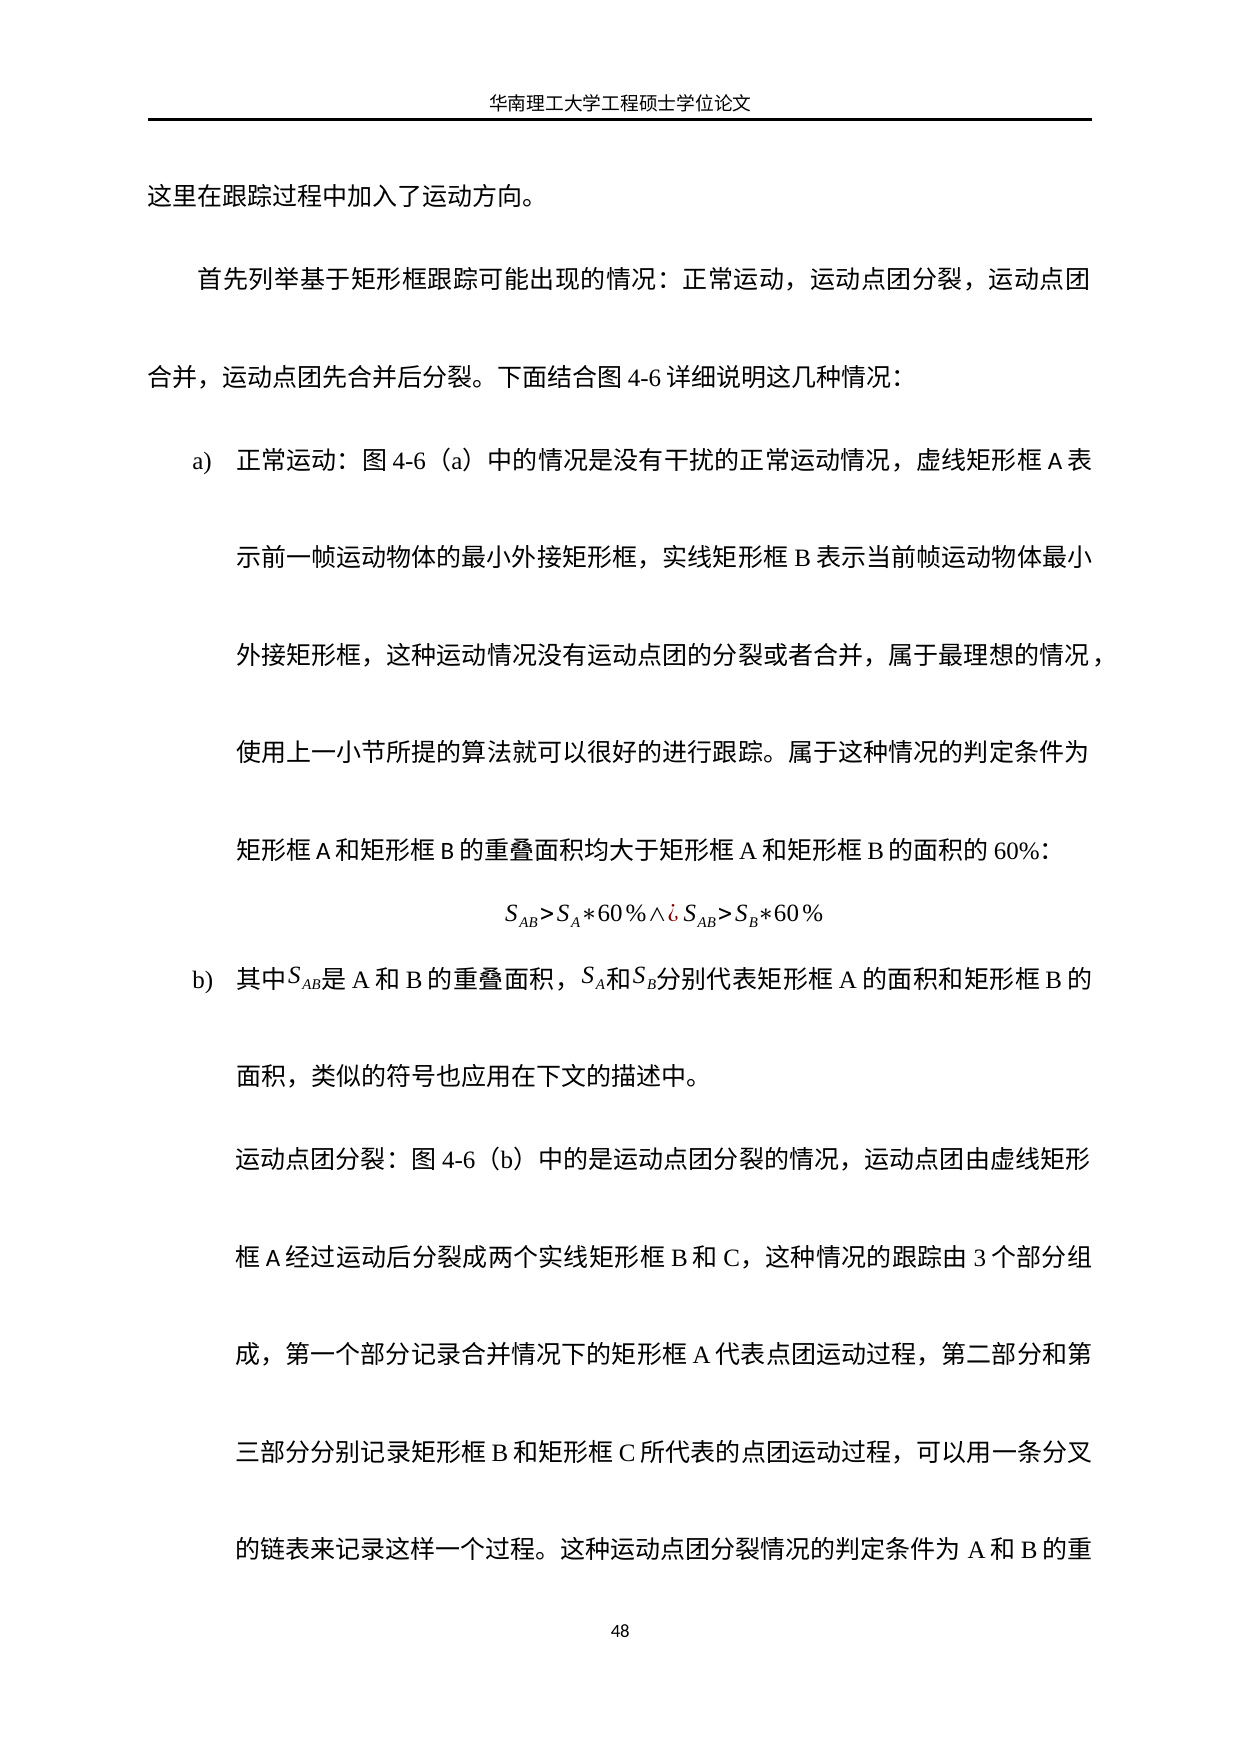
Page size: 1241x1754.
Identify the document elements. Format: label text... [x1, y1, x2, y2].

list 正常运动：图4-6（a）中的情况是没有干扰的正常运动情况，虚线矩形框A表示前一帧运动物体的最小外接矩形框，实线矩形框B表示当前帧运动物体最小外接矩形框，这种运动情况没有运动点团的分裂或者合并，属于最理想的情况，使用上一小节所提的算法就可以很好的进行跟踪。属于这种情况的判定条件为矩形框A和矩形框B的重叠面积均大于矩形框A和矩形框B的面积的60%： [192, 426, 1092, 881]
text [148, 162, 1092, 227]
list 其中是A和B的重叠面积，和分别代表矩形框A的面积和矩形框B的面积，类似的符号也应用在下文的描述中。 [192, 945, 1092, 1107]
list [235, 1125, 1092, 1580]
text 首先列举基于矩形框跟踪可能出现的情况：正常运动，运动点团分裂，运动点团合并，运动点团先合并后分裂。下面结合图4-6详细说明这几种情况： [148, 245, 1092, 408]
